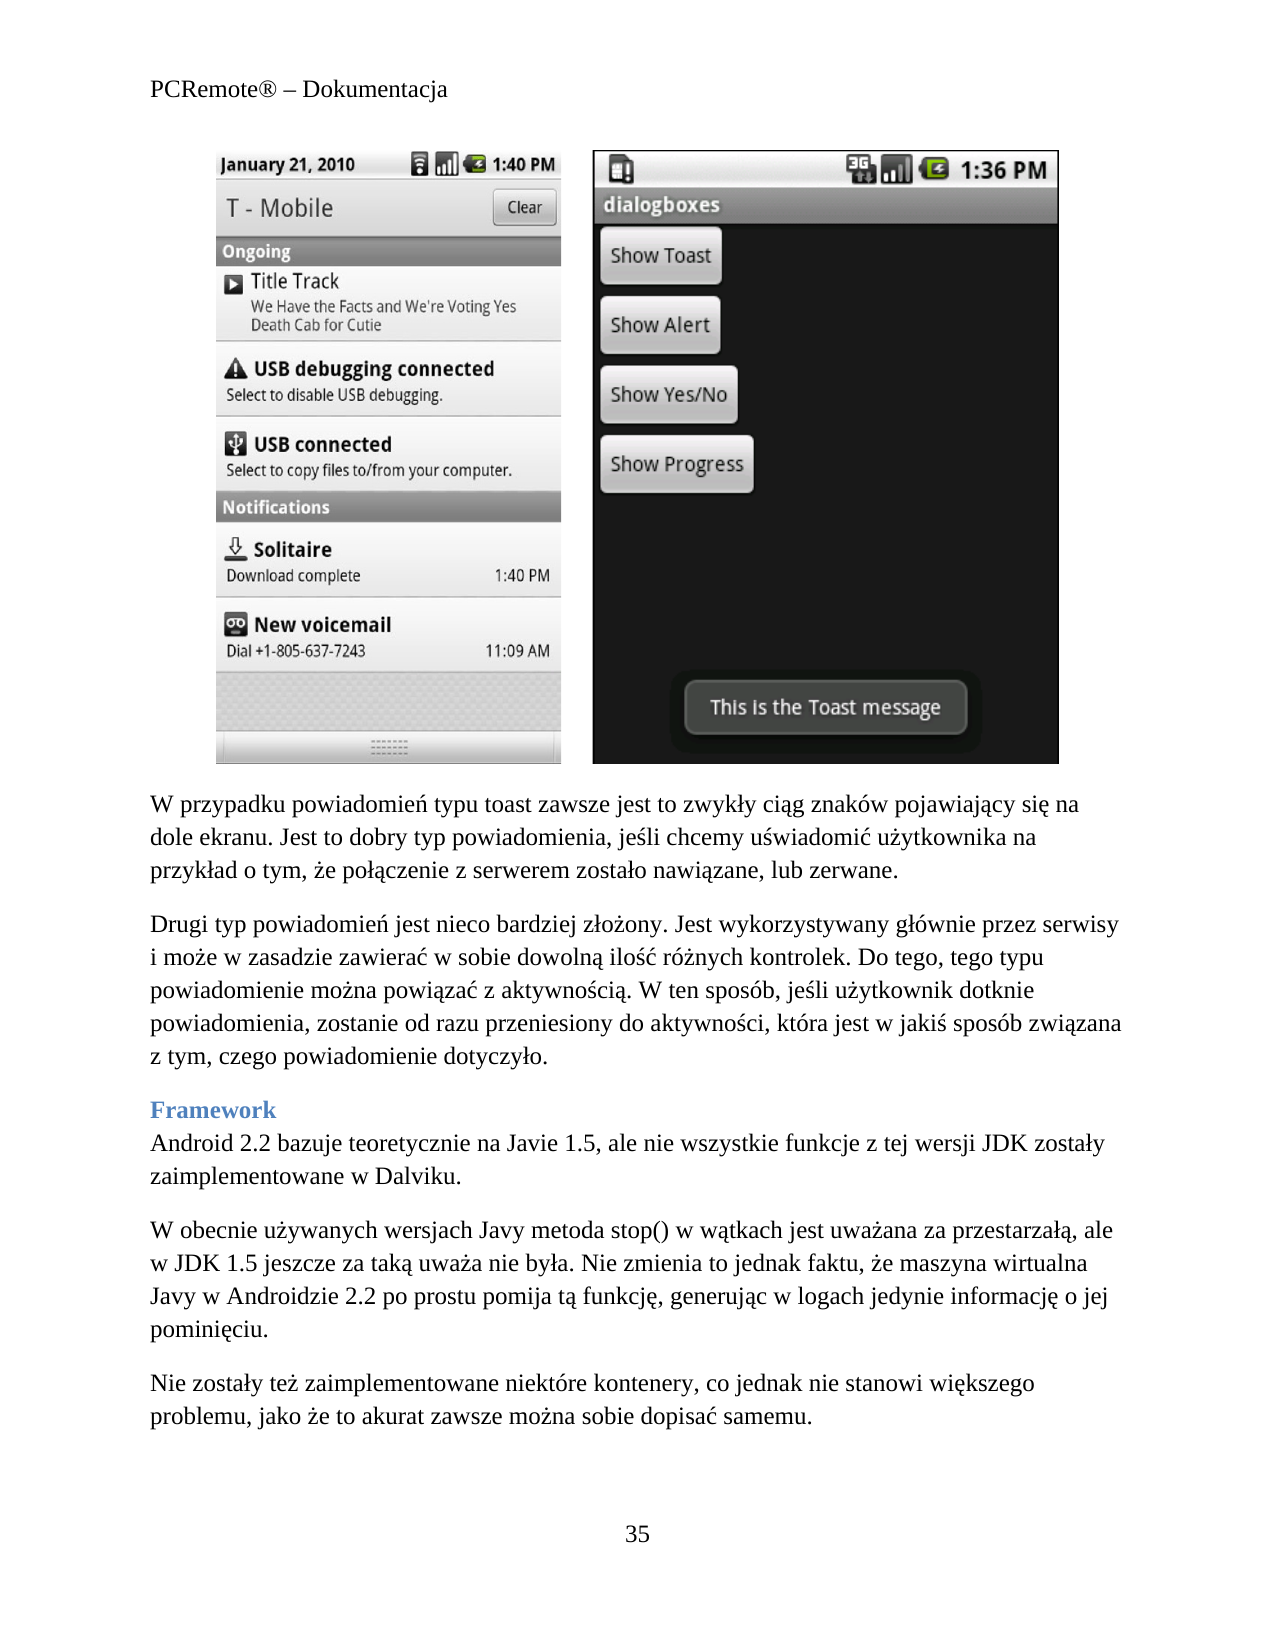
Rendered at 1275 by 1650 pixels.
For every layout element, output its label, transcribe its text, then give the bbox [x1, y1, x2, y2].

text W obecnie używanych wersjach Javy metoda stop() w wątkach jest uważana za przestarzałą, ale w JDK 1.5 jeszcze za taką uważa nie była. Nie zmienia to jednak faktu, że maszyna wirtualna Javy w Androidzie 2.2 po prostu pomija tą funkcję, generując w logach jedynie informację o jej pominięciu. [150, 1215, 1125, 1343]
text Nie zostały też zaimplementowane niektóre kontenery, co jednak nie stanowi większego problemu, jako że to akurat zawsze można sobie dopisać samemu. [150, 1368, 1125, 1429]
picture [216, 150, 562, 764]
subtitle Framework [150, 1095, 1125, 1124]
text W przypadku powiadomień typu toast zawsze jest to zwykły ciąg znaków pojawiający się na dole ekranu. Jest to dobry typ powiadomienia, jeśli chcemy uświadomić użytkownika na przykład o tym, że połączenie z serwerem zostało nawiązane, lub zerwane. [150, 789, 1125, 884]
picture [592, 150, 1059, 764]
text Drugi typ powiadomień jest nieco bardziej złożony. Jest wykorzystywany głównie przez serwisy i może w zasadzie zawierać w sobie dowolną ilość różnych kontrolek. Do tego, tego typu powiadomienie można powiązać z aktywnością. W ten sposób, jeśli użytkownik dotknie powiadomienia, zostanie od razu przeniesiony do aktywności, która jest w jakiś sposób związana z tym, czego powiadomienie dotyczyło. [150, 909, 1125, 1070]
text Android 2.2 bazuje teoretycznie na Javie 1.5, ale nie wszystkie funkcje z tej wersji JDK zostały zaimplementowane w Dalviku. [150, 1128, 1125, 1190]
